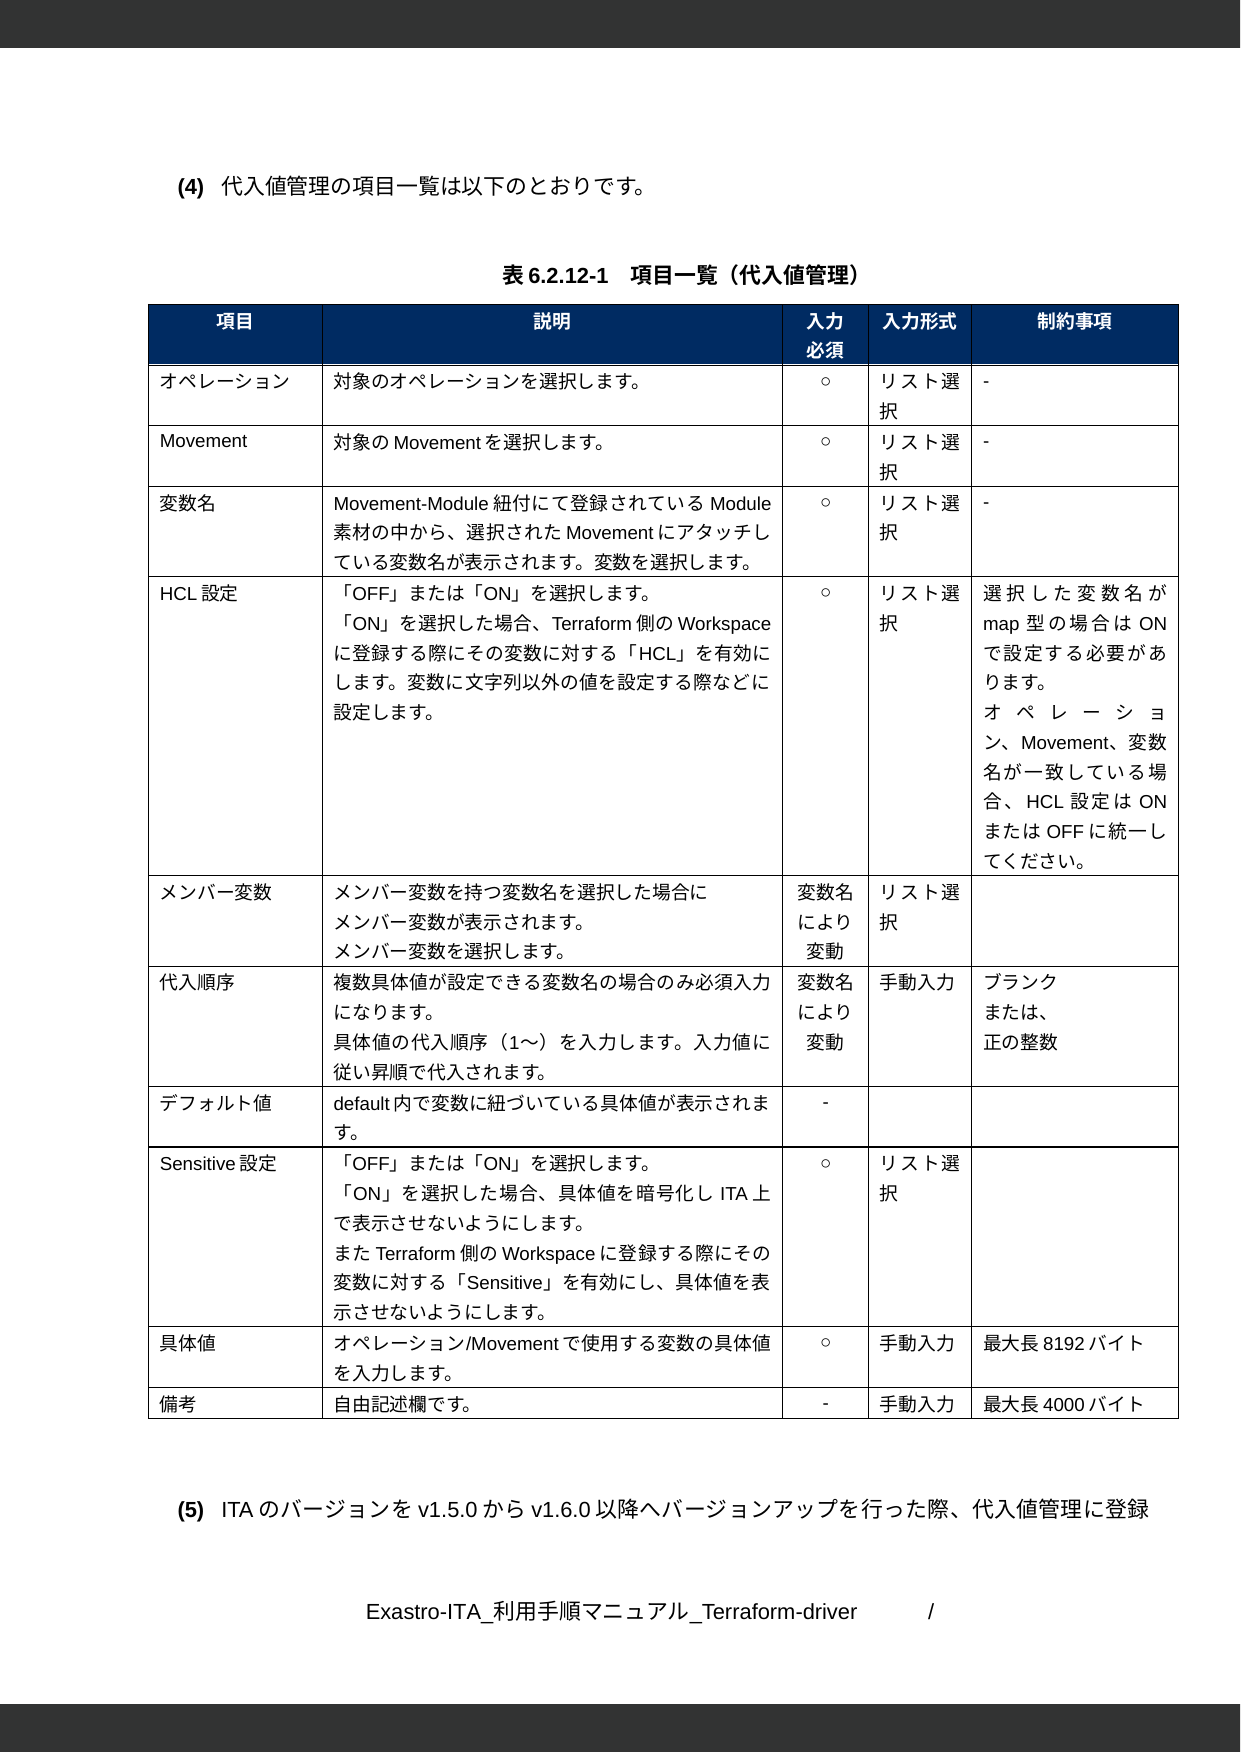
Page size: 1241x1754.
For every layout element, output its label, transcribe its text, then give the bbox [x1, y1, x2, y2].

table_cell メンバー変数 [149, 876, 322, 966]
table_cell Movement [149, 426, 322, 486]
table_cell 自由記述欄です。 [323, 1388, 782, 1418]
table_cell 変数名により変動 [783, 967, 868, 1086]
table_cell ○ [783, 577, 868, 875]
table_cell 変数名 [149, 487, 322, 576]
table_cell 「OFF」または「ON」を選択します。 「ON」を選択した場合、Terraform側のWorkspaceに登録する際にその変数に対する「HCL」を有効にします。変数に文字列以外の値を設定する際などに設定します。 [323, 577, 782, 875]
table_header 項目 [149, 305, 322, 364]
table_cell - [783, 1388, 868, 1418]
table_cell - [783, 1087, 868, 1146]
table_cell 最大長4000バイト [972, 1388, 1178, 1418]
table_cell 手動入力 [869, 967, 971, 1086]
table_cell 対象のオペレーションを選択します。 [323, 366, 782, 425]
table_header 入力形式 [869, 305, 971, 364]
table_cell Sensitive設定 [149, 1148, 322, 1326]
table_cell ○ [783, 487, 868, 576]
table_cell - [972, 366, 1178, 425]
list 表6.2.12-1 項目一覧（代入値管理） [221, 244, 1152, 304]
table_cell 変数名により変動 [783, 876, 868, 966]
table_cell ○ [783, 426, 868, 486]
table_cell リスト選択 [869, 577, 971, 875]
table_cell Movement-Module紐付にて登録されているModule素材の中から、選択されたMovementにアタッチしている変数名が表示されます。変数を選択します。 [323, 487, 782, 576]
table_cell リスト選択 [869, 426, 971, 486]
picture [0, 1704, 1241, 1752]
picture [0, 0, 1241, 48]
table_cell 「OFF」または「ON」を選択します。 「ON」を選択した場合、具体値を暗号化しITA上で表示させないようにします。 またTerraform側のWorkspaceに登録する際にその変数に対する「Sensitive」を有効にし、具体値を表示させないようにします。 [323, 1148, 782, 1326]
table_cell リスト選択 [869, 876, 971, 966]
table_cell - [972, 426, 1178, 486]
table_cell ○ [783, 1327, 868, 1387]
table_cell [869, 1087, 971, 1146]
table_cell 備考 [149, 1388, 322, 1418]
table_cell リスト選択 [869, 487, 971, 576]
table_cell リスト選択 [869, 1148, 971, 1326]
table_header 入力 必須 [783, 305, 868, 364]
table_cell default内で変数に紐づいている具体値が表示されます。 [323, 1087, 782, 1146]
table_cell オペレーション/Movementで使用する変数の具体値を入力します。 [323, 1327, 782, 1387]
table_cell ○ [783, 1148, 868, 1326]
table_cell ○ [783, 366, 868, 425]
table_cell メンバー変数を持つ変数名を選択した場合に メンバー変数が表示されます。 メンバー変数を選択します。 [323, 876, 782, 966]
table_cell ブランク または、 正の整数 [972, 967, 1178, 1086]
table_cell オペレーション [149, 366, 322, 425]
table_cell 手動入力 [869, 1327, 971, 1387]
table_cell 手動入力 [869, 1388, 971, 1418]
table_cell リスト選択 [869, 366, 971, 425]
table_cell 選択した変数名がmap型の場合はONで設定する必要があります。 オペレーション、Movement、変数名が一致している場合、HCL設定はONまたはOFFに統一してください。 [972, 577, 1178, 875]
table_header 説明 [323, 305, 782, 364]
table_cell 最大長8192バイト [972, 1327, 1178, 1387]
table_cell - [972, 487, 1178, 576]
table_cell HCL設定 [149, 577, 322, 875]
table_cell [972, 876, 1178, 966]
table_cell 複数具体値が設定できる変数名の場合のみ必須入力になります。 具体値の代入順序（1～）を入力します。入力値に従い昇順で代入されます。 [323, 967, 782, 1086]
table_cell 対象のMovementを選択します。 [323, 426, 782, 486]
table_cell 代入順序 [149, 967, 322, 1086]
table_cell [972, 1087, 1178, 1146]
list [177, 1478, 1152, 1538]
table_cell 具体値 [149, 1327, 322, 1387]
table_cell [972, 1148, 1178, 1326]
table_cell デフォルト値 [149, 1087, 322, 1146]
table_header 制約事項 [972, 305, 1178, 364]
list 代入値管理の項目一覧は以下のとおりです。 [177, 155, 1152, 214]
